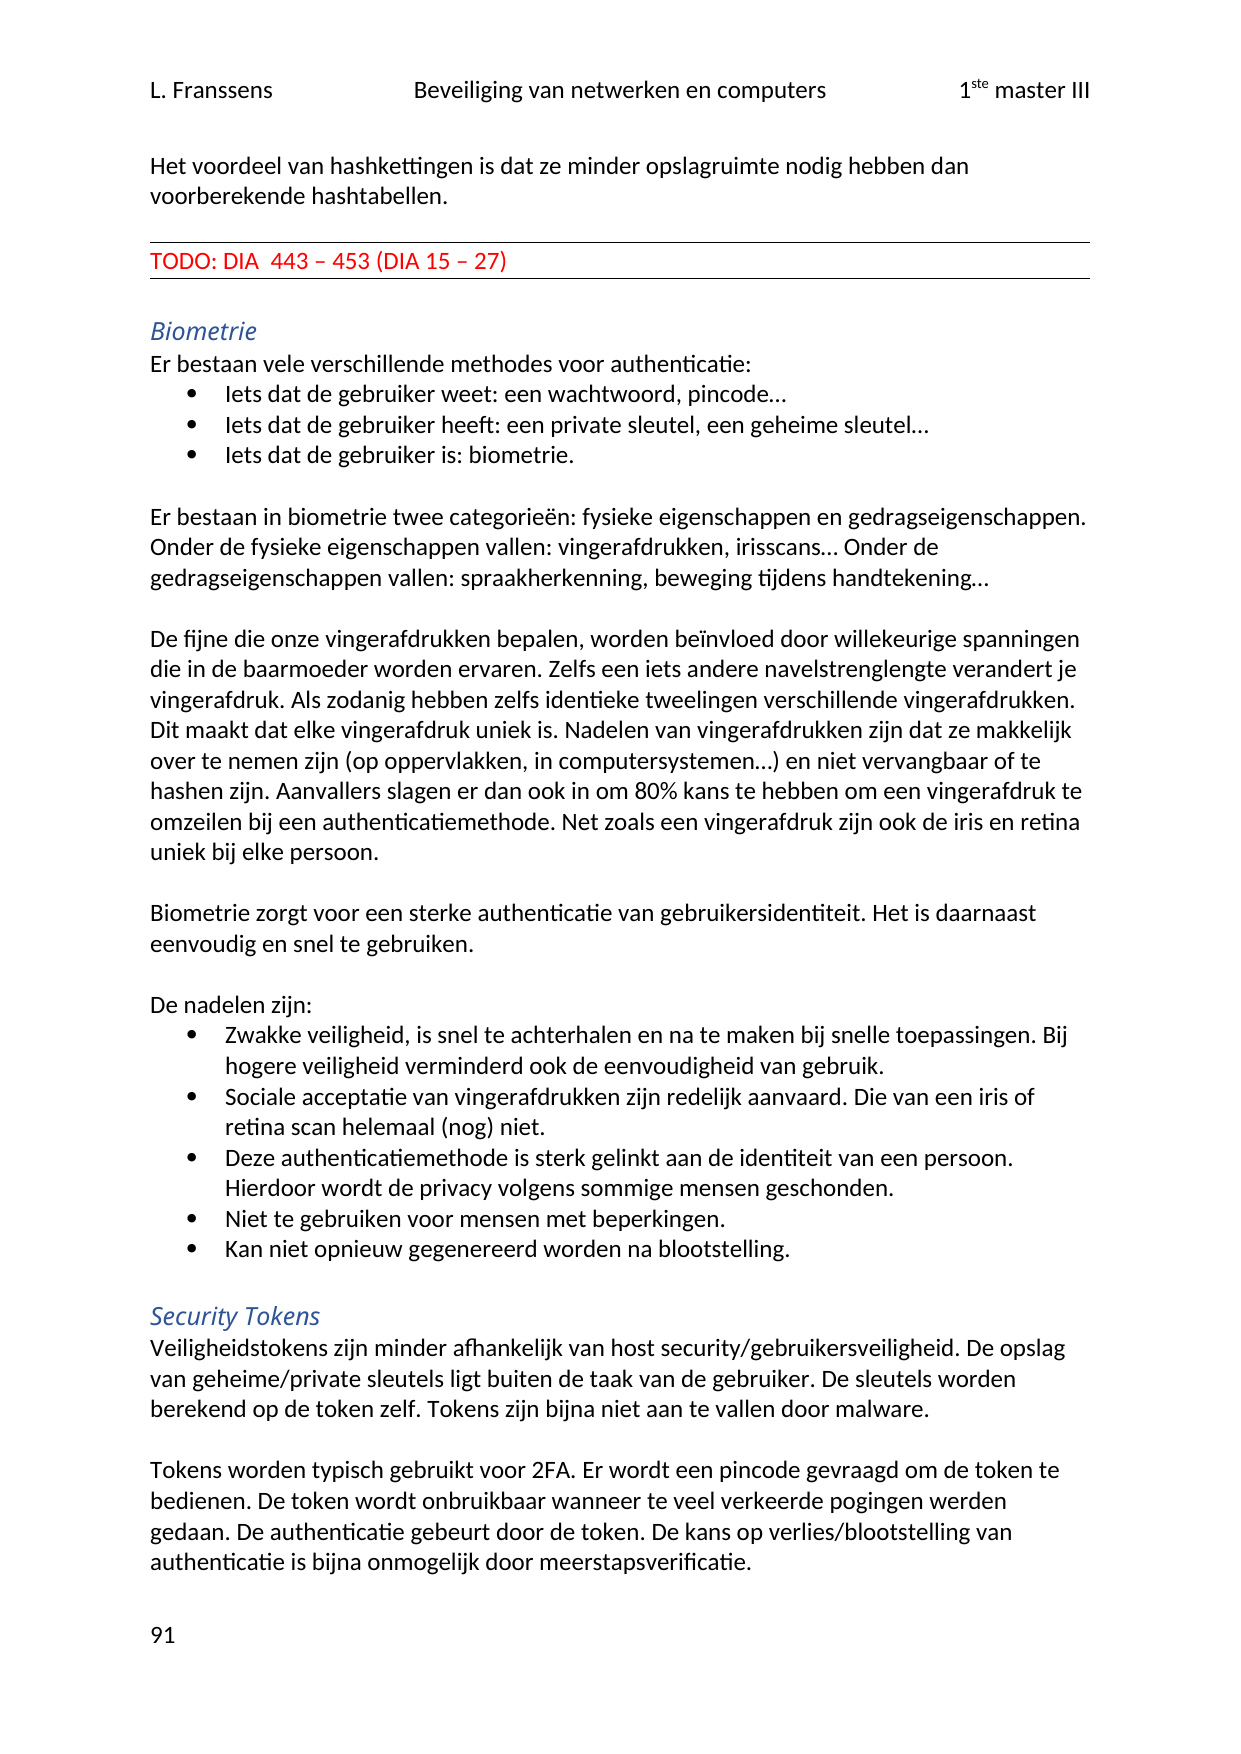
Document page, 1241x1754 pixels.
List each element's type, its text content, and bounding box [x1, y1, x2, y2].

list Iets dat de gebruiker is: biometrie. [187, 440, 1090, 470]
list Sociale acceptatie van vingerafdrukken zijn redelijk aanvaard. Die van een iris of retina scan helemaal (nog) niet. [187, 1081, 1090, 1142]
text De nadelen zijn: [150, 989, 1090, 1019]
text TODO: DIA 443 – 453 (DIA 15 – 27) [150, 243, 1090, 278]
list Niet te gebruiken voor mensen met beperkingen. [187, 1203, 1090, 1233]
text Veiligheidstokens zijn minder afhankelijk van host security/gebruikersveiligheid. De opslag van geheime/private sleutels ligt buiten de taak van de gebruiker. De sleutels worden berekend op de token zelf. Tokens zijn bijna niet aan te vallen door malware. [150, 1332, 1090, 1424]
list Iets dat de gebruiker heeft: een private sleutel, een geheime sleutel… [187, 409, 1090, 440]
text Tokens worden typisch gebruikt voor 2FA. Er wordt een pincode gevraagd om de token te bedienen. De token wordt onbruikbaar wanneer te veel verkeerde pogingen werden gedaan. De authenticatie gebeurt door de token. De kans op verlies/blootstelling van authenticatie is bijna onmogelijk door meerstapsverificatie. [150, 1454, 1090, 1577]
list Iets dat de gebruiker weet: een wachtwoord, pincode… [187, 379, 1090, 409]
text Biometrie zorgt voor een sterke authenticatie van gebruikersidentiteit. Het is daarnaast eenvoudig en snel te gebruiken. [150, 897, 1090, 958]
list Deze authenticatiemethode is sterk gelinkt aan de identiteit van een persoon. Hierdoor wordt de privacy volgens sommige mensen geschonden. [187, 1142, 1090, 1203]
subtitle Biometrie [150, 314, 1090, 348]
text Er bestaan vele verschillende methodes voor authenticatie: [150, 348, 1090, 379]
subtitle Security Tokens [150, 1298, 1090, 1332]
text De fijne die onze vingerafdrukken bepalen, worden beïnvloed door willekeurige spanningen die in de baarmoeder worden ervaren. Zelfs een iets andere navelstrenglengte verandert je vingerafdruk. Als zodanig hebben zelfs identieke tweelingen verschillende vingerafdrukken. Dit maakt dat elke vingerafdruk uniek is. Nadelen van vingerafdrukken zijn dat ze makkelijk over te nemen zijn (op oppervlakken, in computersystemen…) en niet vervangbaar of te hashen zijn. Aanvallers slagen er dan ook in om 80% kans te hebben om een vingerafdruk te omzeilen bij een authenticatiemethode. Net zoals een vingerafdruk zijn ook de iris en retina uniek bij elke persoon. [150, 623, 1090, 867]
text Het voordeel van hashkettingen is dat ze minder opslagruimte nodig hebben dan voorberekende hashtabellen. [150, 150, 1090, 211]
list Zwakke veiligheid, is snel te achterhalen en na te maken bij snelle toepassingen. Bij hogere veiligheid verminderd ook de eenvoudigheid van gebruik. [187, 1019, 1090, 1081]
text Er bestaan in biometrie twee categorieën: fysieke eigenschappen en gedragseigenschappen. Onder de fysieke eigenschappen vallen: vingerafdrukken, irisscans… Onder de gedragseigenschappen vallen: spraakherkenning, beweging tijdens handtekening… [150, 501, 1090, 592]
list Kan niet opnieuw gegenereerd worden na blootstelling. [187, 1233, 1090, 1264]
